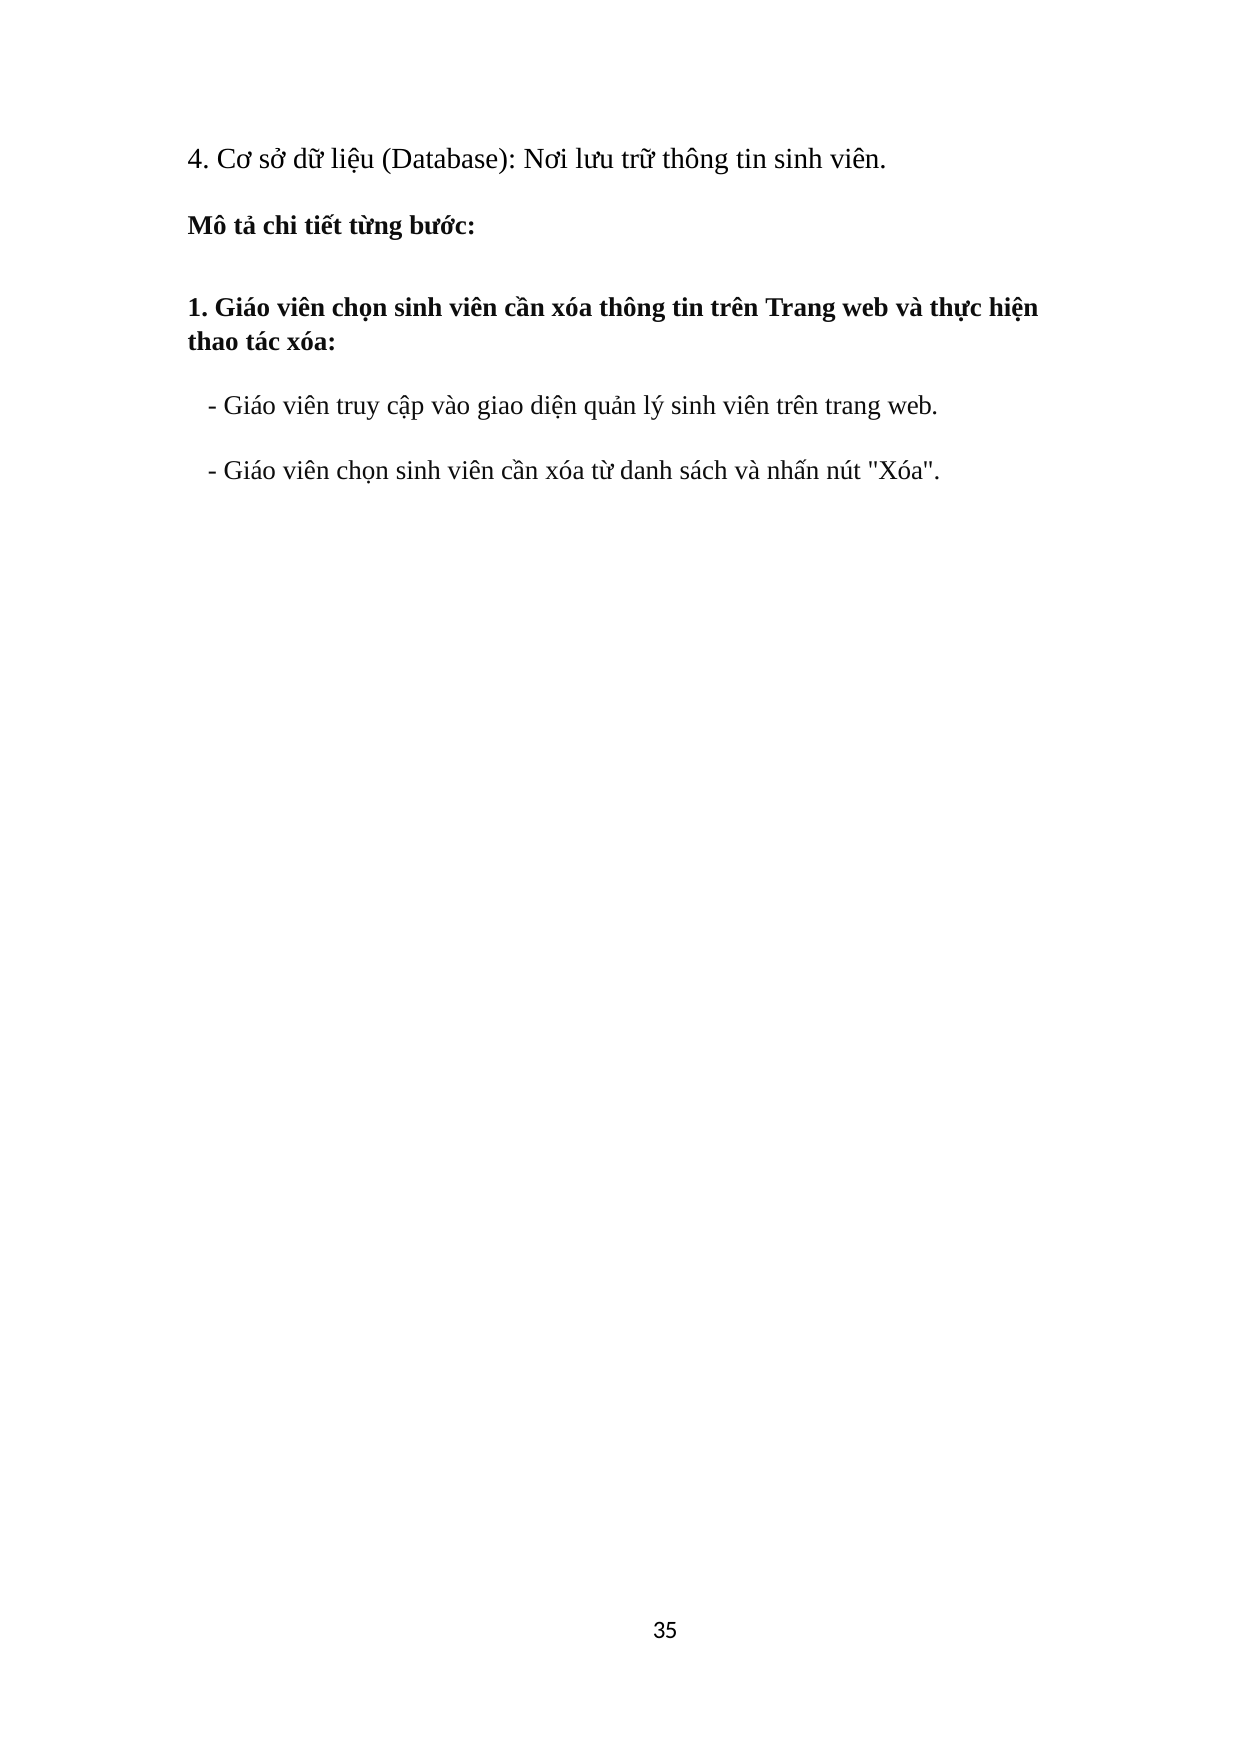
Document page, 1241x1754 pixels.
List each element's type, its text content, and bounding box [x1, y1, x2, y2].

list Cơ sở dữ liệu (Database): Nơi lưu trữ thông tin sinh viên. [187, 142, 1137, 175]
list Giáo viên chọn sinh viên cần xóa từ danh sách và nhấn nút "Xóa". [208, 454, 1137, 485]
list Giáo viên truy cập vào giao diện quản lý sinh viên trên trang web. [208, 389, 1137, 420]
text Mô tả chi tiết từng bước: [187, 209, 1137, 241]
list Giáo viên chọn sinh viên cần xóa thông tin trên Trang web và thực hiện thao tác xóa: [187, 291, 1041, 356]
